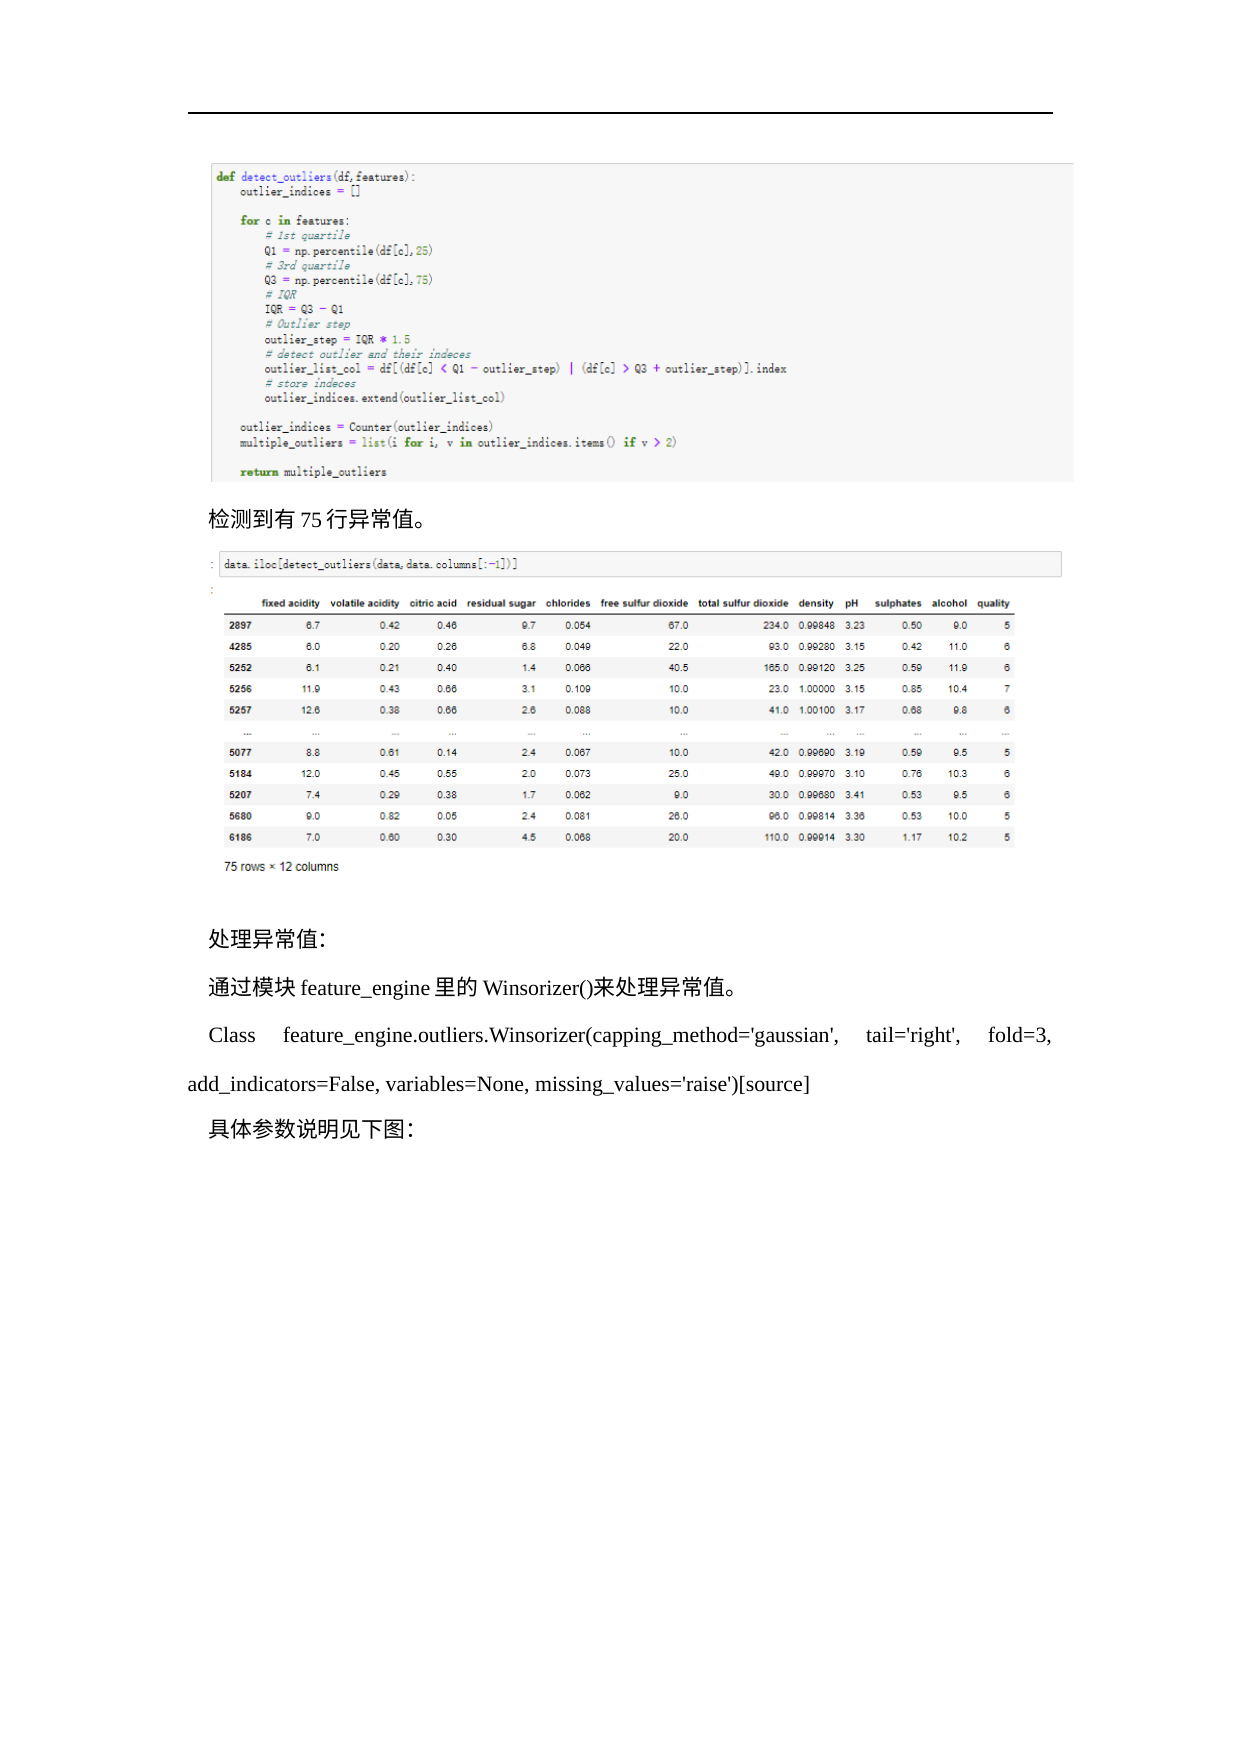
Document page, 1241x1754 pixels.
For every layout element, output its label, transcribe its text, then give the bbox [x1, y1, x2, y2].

picture [208, 162, 1074, 482]
text 具体参数说明见下图： [187, 1112, 1053, 1144]
text 通过模块feature_engine里的Winsorizer()来处理异常值。 [187, 970, 1053, 1002]
text 检测到有75行异常值。 [187, 501, 1053, 534]
picture [208, 549, 1074, 882]
text Class feature_engine.outliers.Winsorizer(capping_method='gaussian', tail='right', fold=3, add_indicators=False, variables=None, missing_values='raise')[source] [187, 1018, 1053, 1099]
text 处理异常值： [187, 922, 1053, 954]
